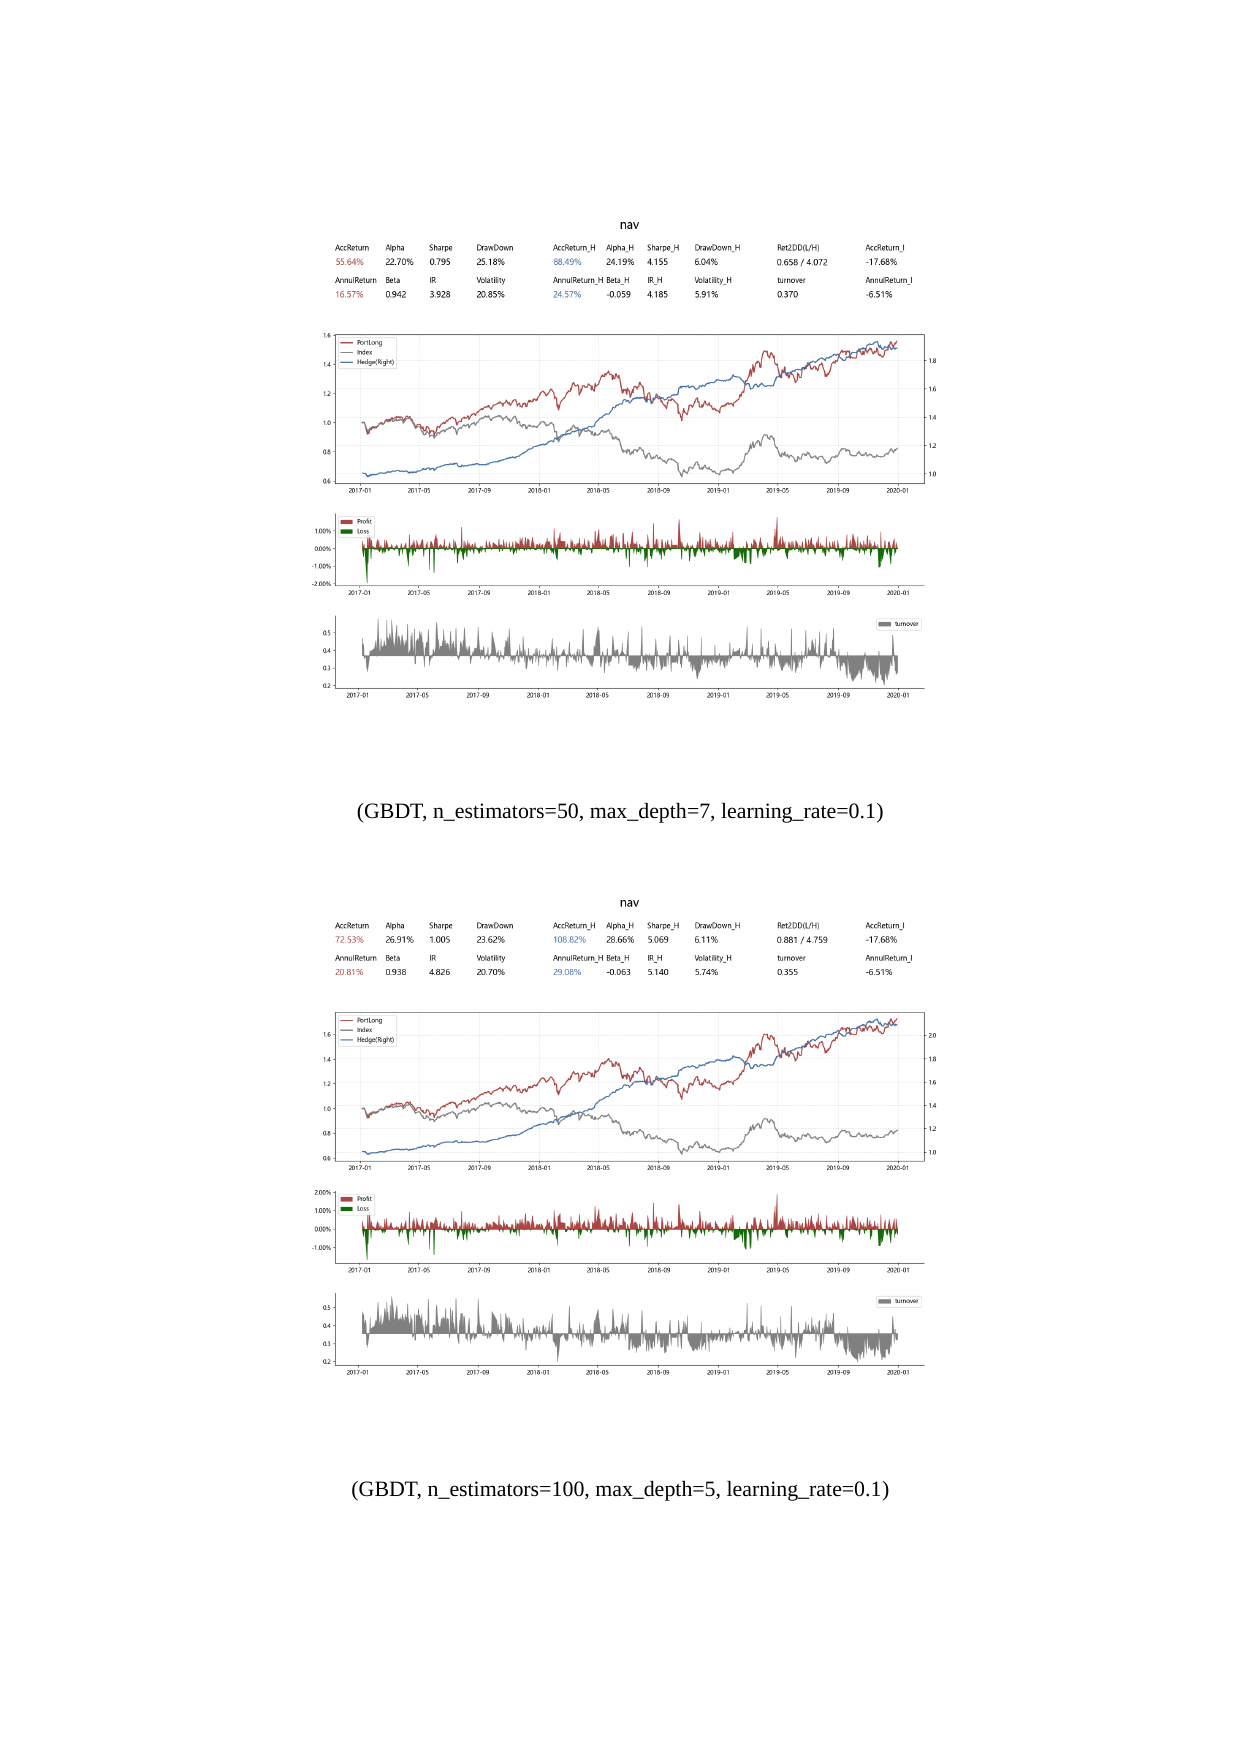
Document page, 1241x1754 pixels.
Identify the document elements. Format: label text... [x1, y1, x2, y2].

picture [240, 162, 1000, 753]
text (GBDT, n_estimators=100, max_depth=5, learning_rate=0.1) [187, 1472, 1053, 1504]
text (GBDT, n_estimators=50, max_depth=7, learning_rate=0.1) [187, 794, 1053, 827]
picture [240, 839, 1000, 1430]
